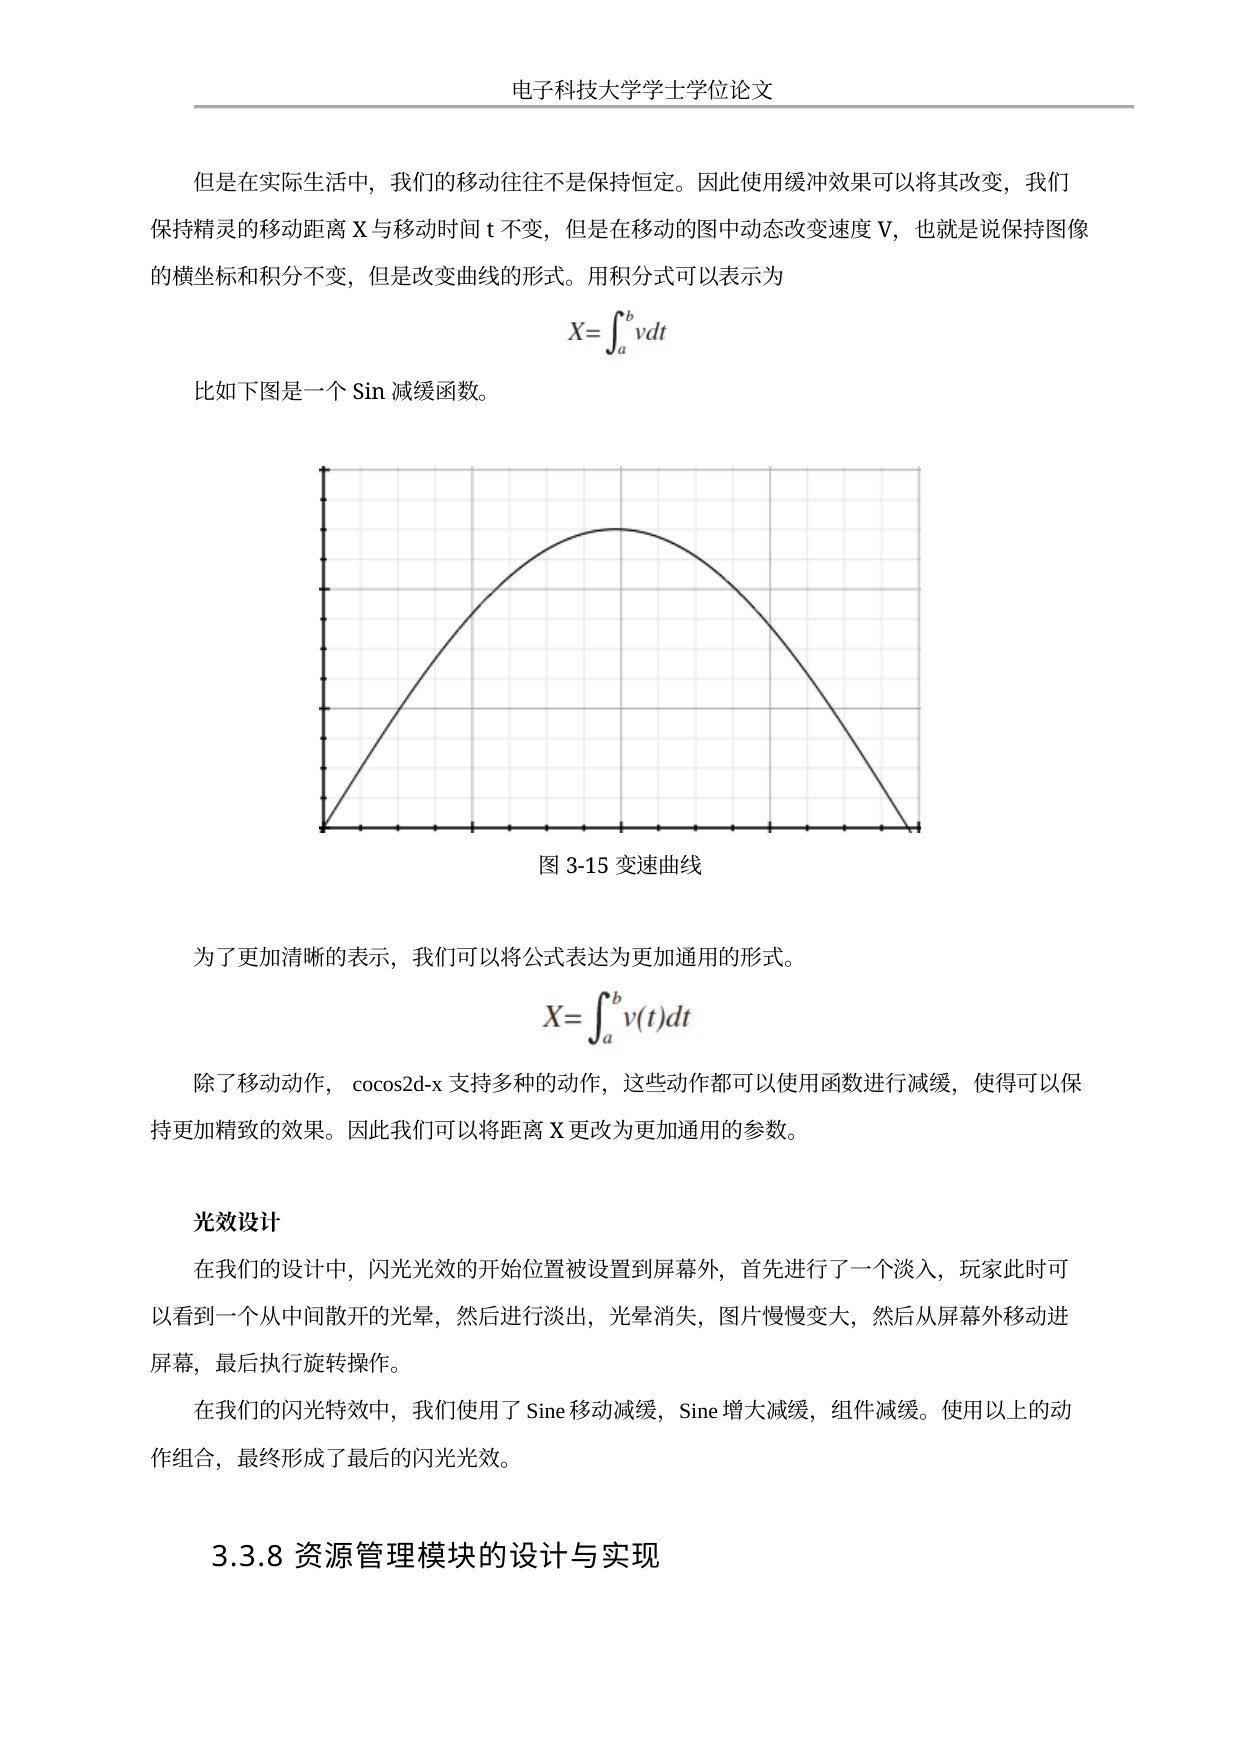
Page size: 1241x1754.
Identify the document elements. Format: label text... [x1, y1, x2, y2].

text 光效设计 [150, 1205, 1090, 1236]
picture [563, 306, 677, 360]
text 在我们的闪光特效中，我们使用了Sine移动减缓，Sine增大减缓，组件减缓。使用以上的动作组合，最终形成了最后的闪光光效。 [150, 1394, 1090, 1472]
picture [537, 987, 703, 1051]
text 比如下图是一个 Sin 减缓函数。 [150, 374, 1090, 406]
picture [319, 466, 922, 833]
text 为了更加清晰的表示，我们可以将公式表达为更加通用的形式。 [150, 940, 1090, 971]
subtitle 3.3.8 资源管理模块的设计与实现 [150, 1533, 1090, 1575]
text 在我们的设计中，闪光光效的开始位置被设置到屏幕外，首先进行了一个淡入，玩家此时可以看到一个从中间散开的光晕，然后进行淡出，光晕消失，图片慢慢变大，然后从屏幕外移动进屏幕，最后执行旋转操作。 [150, 1252, 1090, 1378]
text 图 3-15 变速曲线 [150, 848, 1090, 879]
text 除了移动动作， cocos2d-x 支持多种的动作，这些动作都可以使用函数进行减缓，使得可以保持更加精致的效果。因此我们可以将距离 X更改为更加通用的参数。 [150, 1066, 1090, 1144]
text 但是在实际生活中，我们的移动往往不是保持恒定。因此使用缓冲效果可以将其改变，我们保持精灵的移动距离 X与移动时间 t 不变，但是在移动的图中动态改变速度 V，也就是说保持图像的横坐标和积分不变，但是改变曲线的形式。用积分式可以表示为 [150, 165, 1090, 291]
